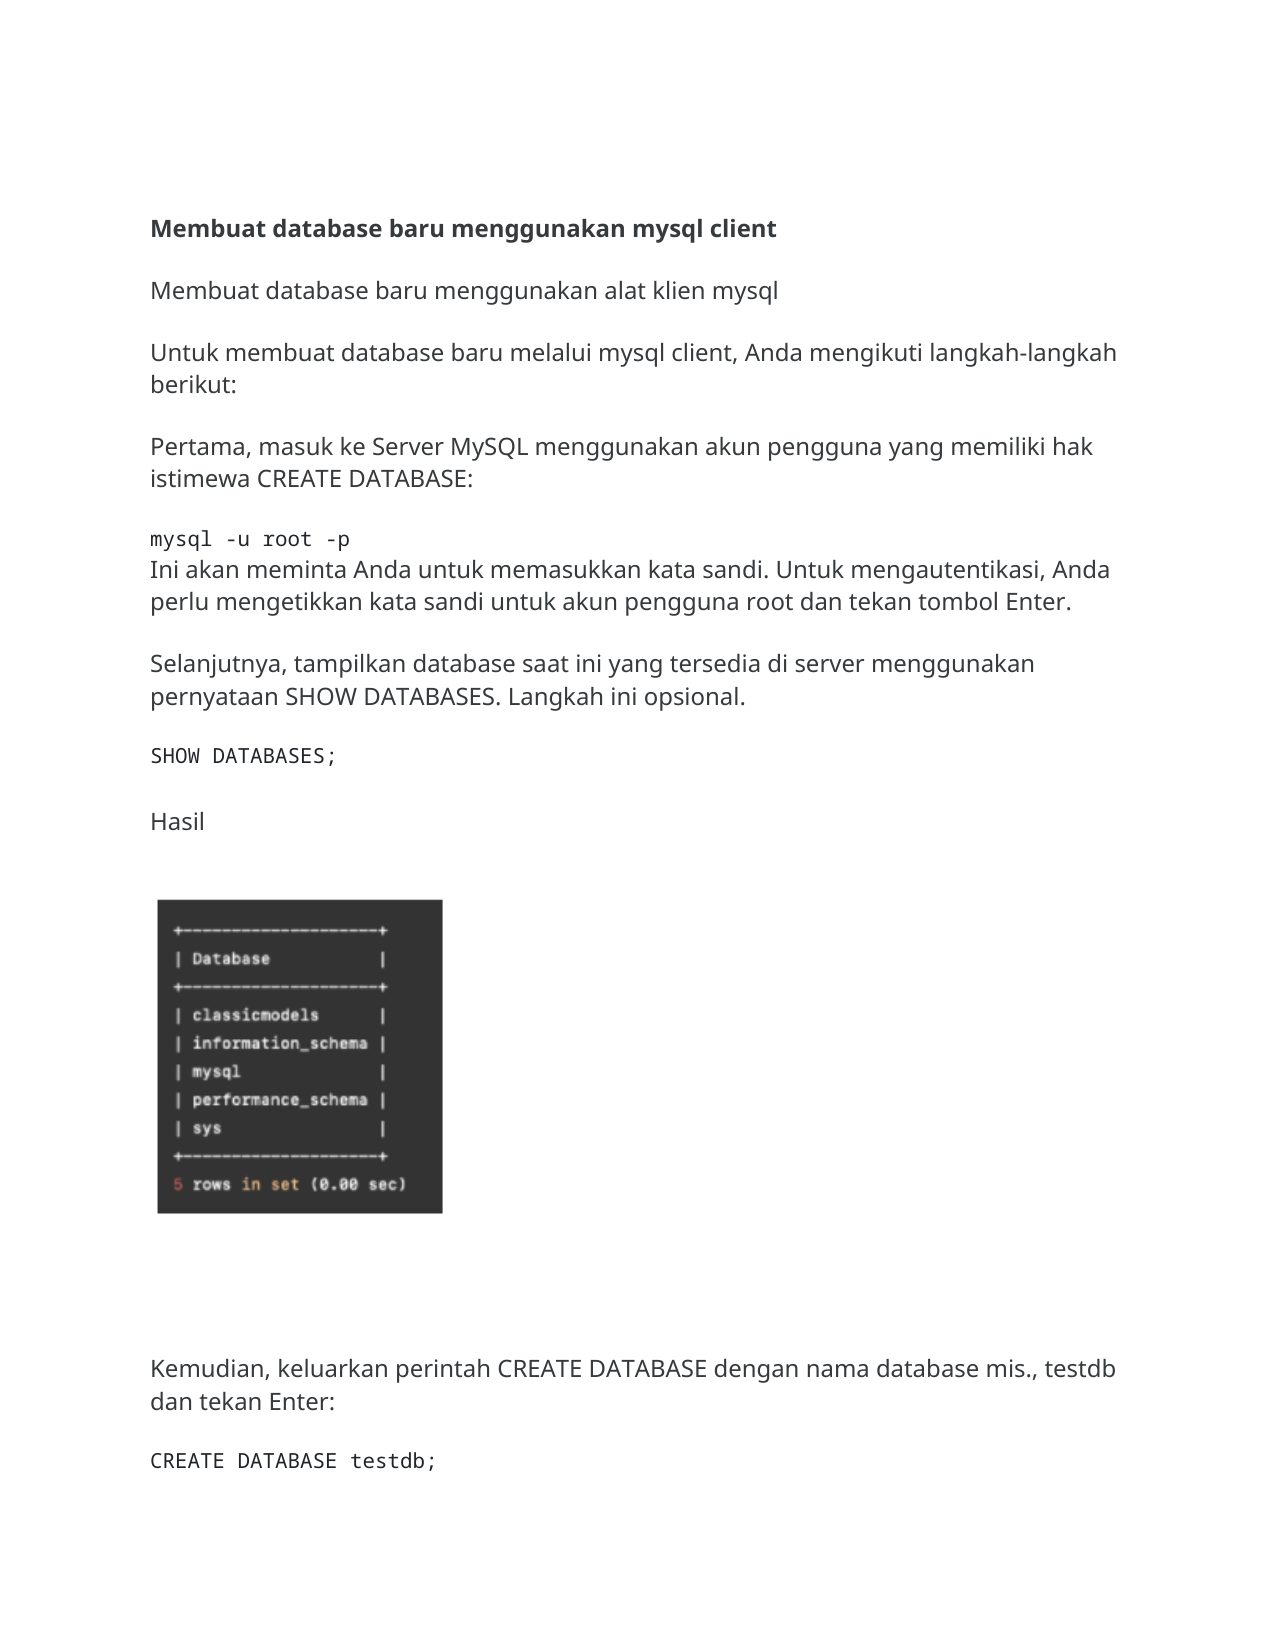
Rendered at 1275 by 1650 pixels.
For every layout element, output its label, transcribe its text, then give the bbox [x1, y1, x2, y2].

text Hasil [150, 770, 1125, 868]
text Kemudian, keluarkan perintah CREATE DATABASE dengan nama database mis., testdb dan tekan Enter: [150, 1352, 1125, 1417]
text Membuat database baru menggunakan mysql client [150, 212, 1125, 244]
text CREATE DATABASE testdb; [150, 1446, 1125, 1475]
picture [150, 886, 446, 1242]
text mysql -u root -p [150, 524, 1125, 552]
text Pertama, masuk ke Server MySQL menggunakan akun pengguna yang memiliki hak istimewa CREATE DATABASE: [150, 430, 1125, 495]
text Untuk membuat database baru melalui mysql client, Anda mengikuti langkah-langkah berikut: [150, 335, 1125, 401]
text Selanjutnya, tampilkan database saat ini yang tersedia di server menggunakan pernyataan SHOW DATABASES. Langkah ini opsional. [150, 647, 1125, 712]
text SHOW DATABASES; [150, 741, 1125, 770]
text Ini akan meminta Anda untuk memasukkan kata sandi. Untuk mengautentikasi, Anda perlu mengetikkan kata sandi untuk akun pengguna root dan tekan tombol Enter. [150, 552, 1125, 618]
text Membuat database baru menggunakan alat klien mysql [150, 273, 1125, 306]
